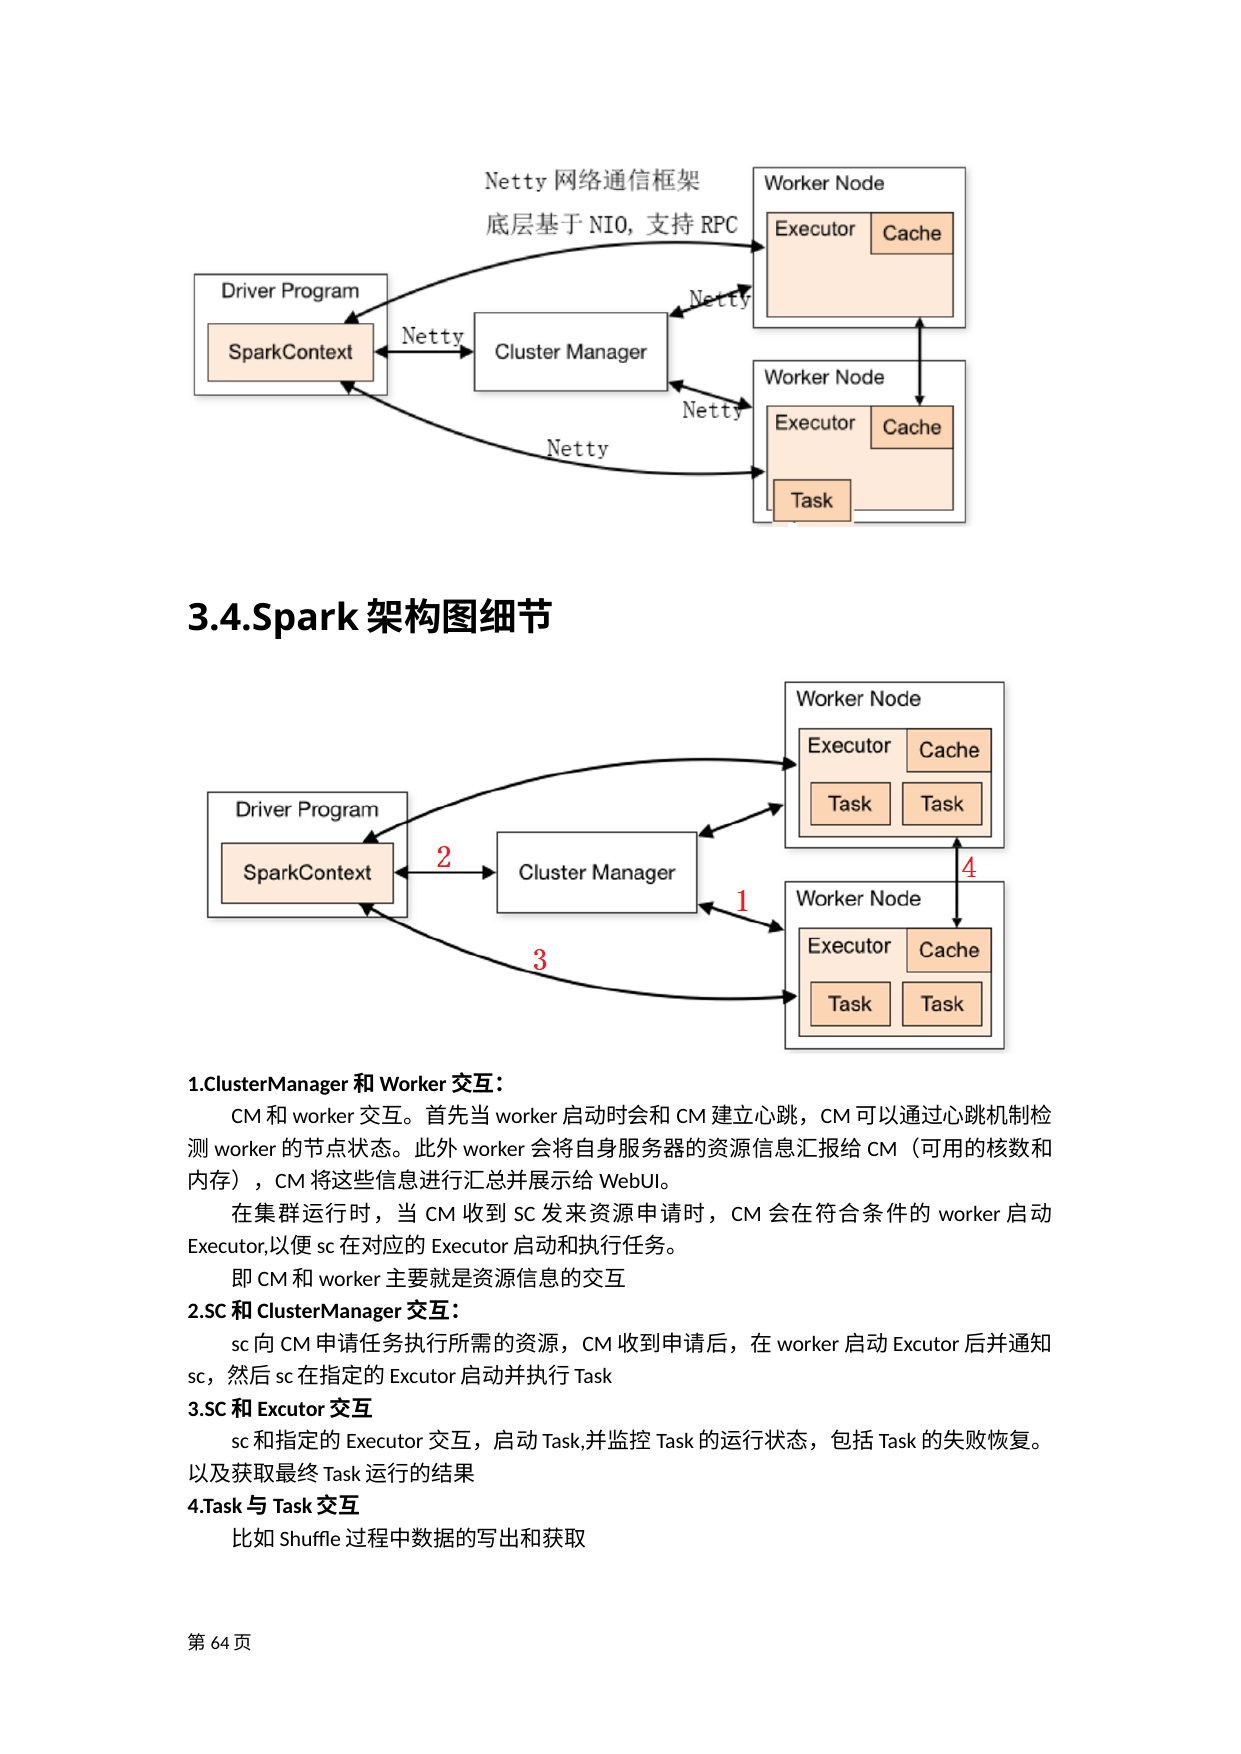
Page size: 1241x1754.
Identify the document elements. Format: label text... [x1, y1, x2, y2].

picture [187, 162, 980, 536]
text 1.ClusterManager和Worker交互： [187, 1065, 1053, 1098]
text sc向CM申请任务执行所需的资源，CM收到申请后，在worker启动Excutor后并通知sc，然后sc在指定的Excutor启动并执行Task [187, 1325, 1053, 1390]
subtitle 3.4.Spark架构图细节 [187, 581, 1053, 646]
text CM和worker 交互。首先当worker启动时会和CM建立心跳，CM可以通过心跳机制检测worker的节点状态。此外worker会将自身服务器的资源信息汇报给CM（可用的核数和内存），CM将这些信息进行汇总并展示给 WebUI。 [187, 1098, 1053, 1195]
text 3.SC和Excutor交互 [187, 1390, 1053, 1423]
text 4.Task与Task交互 [187, 1488, 1053, 1520]
text 比如Shuffle过程中数据的写出和获取 [187, 1520, 1053, 1553]
text 在集群运行时，当CM收到SC发来资源申请时，CM会在符合条件的worker启动Executor,以便sc在对应的 Executor启动和执行任务。 [187, 1195, 1053, 1260]
picture [187, 675, 1052, 1054]
text 2.SC和ClusterManager交互： [187, 1293, 1053, 1325]
text sc和指定的Executor交互，启动Task,并监控Task的运行状态，包括Task的失败恢复。以及获取最终Task运行的结果 [187, 1423, 1053, 1488]
text 即CM和worker主要就是资源信息的交互 [187, 1260, 1053, 1293]
